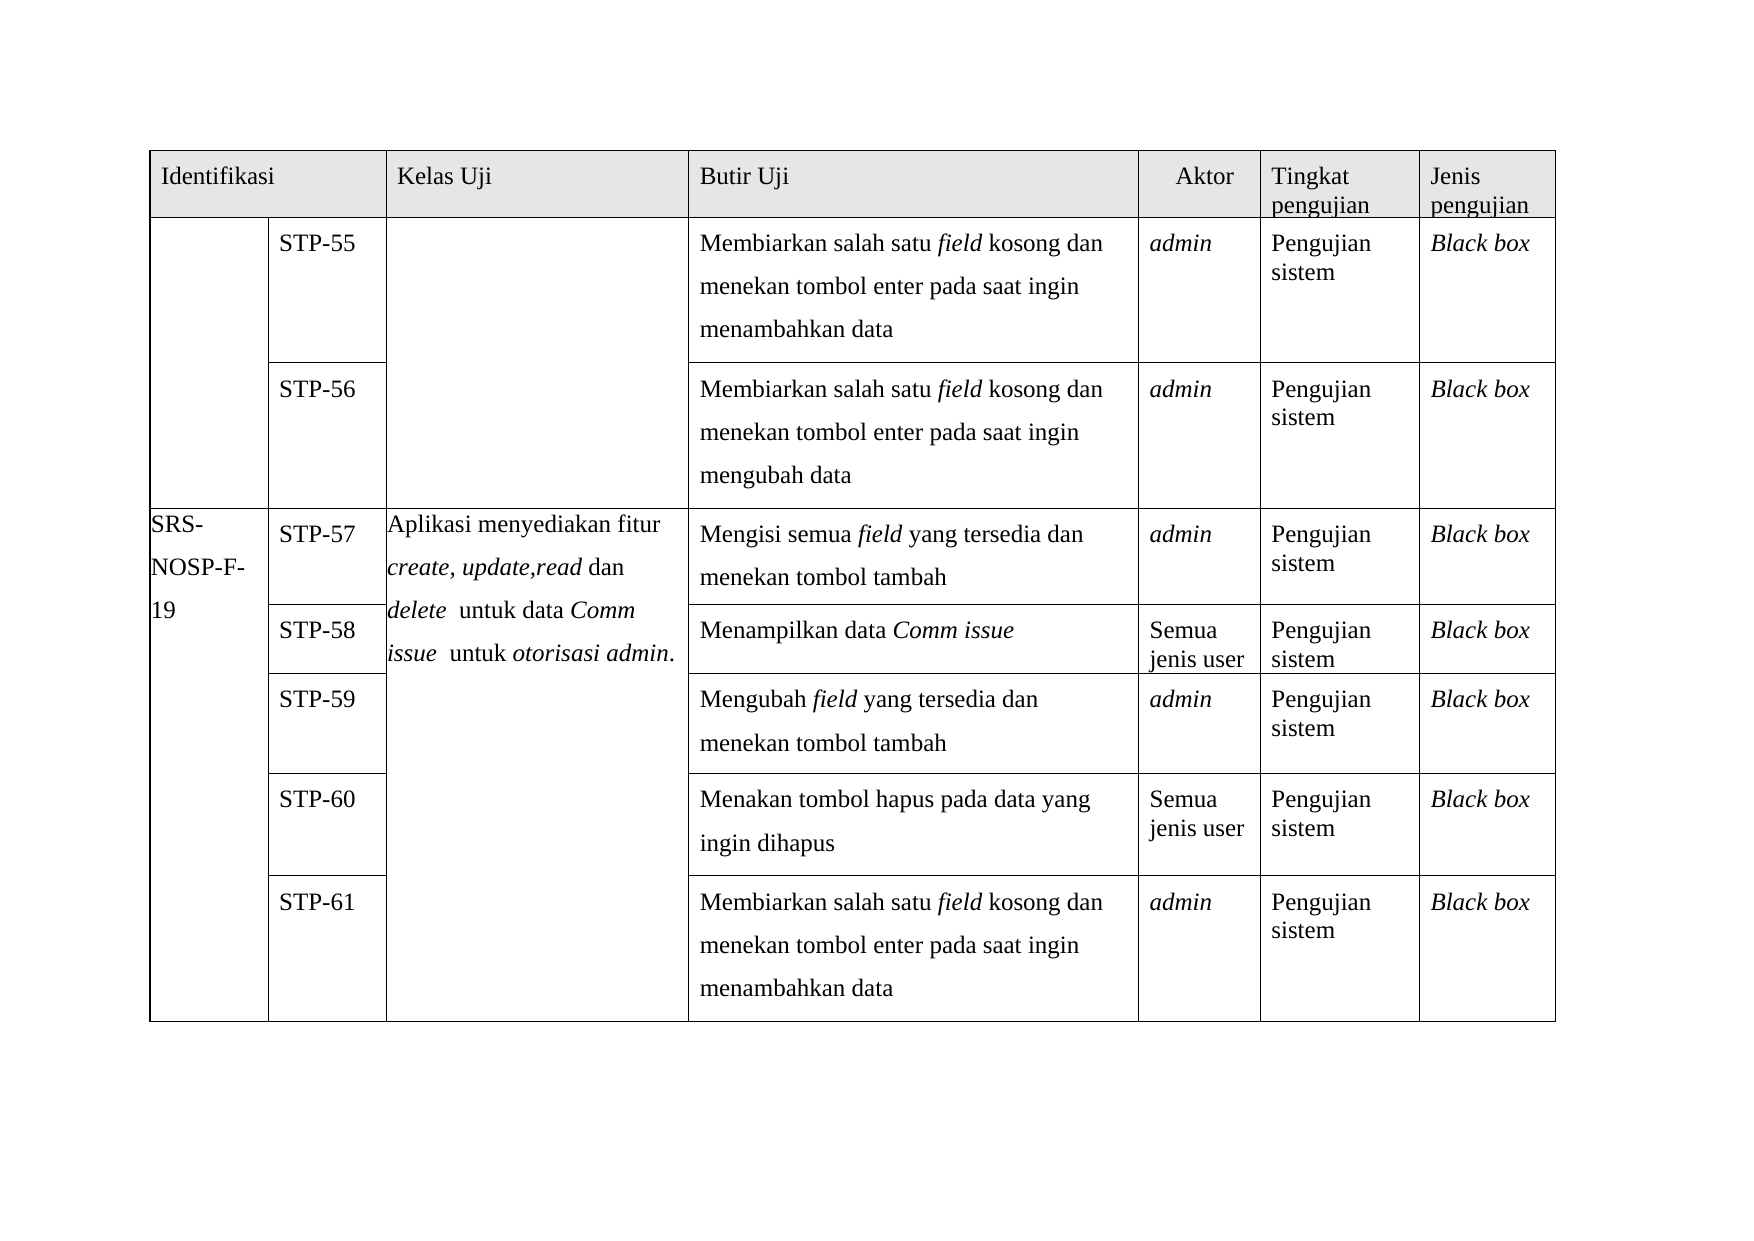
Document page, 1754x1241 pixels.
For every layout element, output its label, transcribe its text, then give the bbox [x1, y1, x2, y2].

table_cell Membiarkan salah satu field kosong dan menekan tombol enter pada saat ingin mengubah data [689, 363, 1138, 508]
table_header Jenis pengujian [1420, 151, 1555, 217]
table_cell Pengujian sistem [1261, 674, 1419, 773]
table_cell Black box [1420, 363, 1555, 508]
table_cell Black box [1420, 876, 1555, 1021]
table_cell Mengisi semua field yang tersedia dan menekan tombol tambah [689, 509, 1138, 604]
table_cell Mengubah field yang tersedia dan menekan tombol tambah [689, 674, 1138, 773]
table_header Tingkat pengujian [1261, 151, 1419, 217]
table_cell Semua jenis user [1139, 605, 1260, 673]
table_cell STP-59 [269, 674, 386, 773]
table_cell STP-60 [269, 774, 386, 875]
table_cell Menampilkan data Comm issue [689, 605, 1138, 673]
table_cell admin [1139, 363, 1260, 508]
table_cell Pengujian sistem [1261, 509, 1419, 604]
table_cell STP-61 [269, 876, 386, 1021]
table_cell STP-56 [269, 363, 386, 508]
table_cell admin [1139, 674, 1260, 773]
table_header Kelas Uji [387, 151, 688, 217]
table_cell STP-58 [269, 605, 386, 673]
table_header Identifikasi [151, 151, 386, 217]
table_cell Pengujian sistem [1261, 605, 1419, 673]
table_cell Semua jenis user [1139, 774, 1260, 875]
table_cell STP-55 [269, 218, 386, 362]
table_cell Black box [1420, 218, 1555, 362]
table_cell Black box [1420, 605, 1555, 673]
table_header Aktor [1139, 151, 1260, 217]
table_cell Pengujian sistem [1261, 774, 1419, 875]
table_cell Black box [1420, 774, 1555, 875]
table_cell SRS-NOSP-F-19 [151, 509, 268, 1021]
table_cell Black box [1420, 674, 1555, 773]
table_cell STP-57 [269, 509, 386, 604]
table_cell admin [1139, 218, 1260, 362]
table_cell admin [1139, 876, 1260, 1021]
table_cell admin [1139, 509, 1260, 604]
table_cell Membiarkan salah satu field kosong dan menekan tombol enter pada saat ingin menambahkan data [689, 218, 1138, 362]
table_cell Black box [1420, 509, 1555, 604]
table_cell Pengujian sistem [1261, 876, 1419, 1021]
table_cell Membiarkan salah satu field kosong dan menekan tombol enter pada saat ingin menambahkan data [689, 876, 1138, 1021]
table_cell Pengujian sistem [1261, 363, 1419, 508]
table_cell Pengujian sistem [1261, 218, 1419, 362]
table_cell Menakan tombol hapus pada data yang ingin dihapus [689, 774, 1138, 875]
table_cell Aplikasi menyediakan fitur create, update,read dan delete untuk data Comm issue untuk otorisasi admin. [387, 509, 688, 1021]
table_header Butir Uji [689, 151, 1138, 217]
